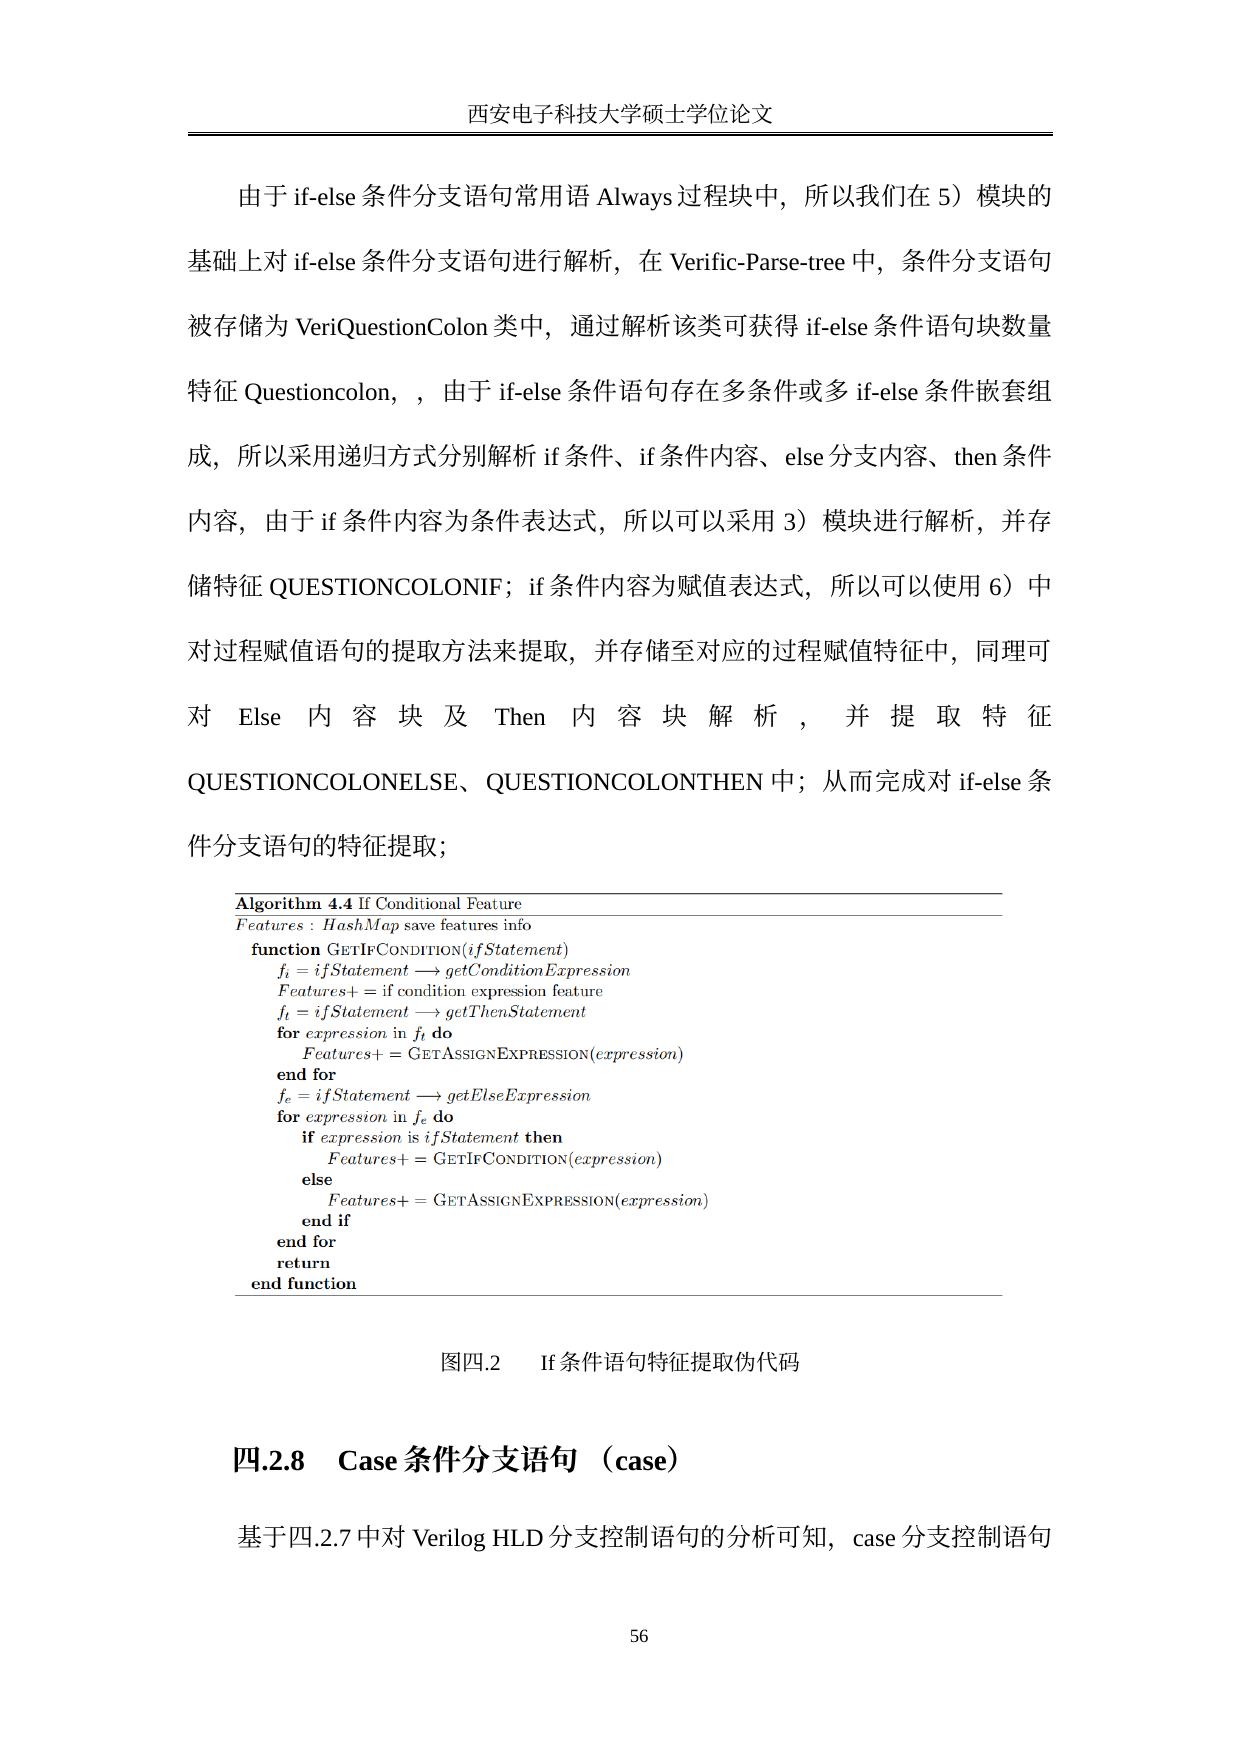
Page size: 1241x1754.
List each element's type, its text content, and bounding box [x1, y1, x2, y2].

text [187, 1503, 1053, 1568]
text 由于if-else条件分支语句常用语Always过程块中，所以我们在5）模块的基础上对if-else条件分支语句进行解析，在Verific-Parse-tree中，条件分支语句被存储为VeriQuestionColon类中，通过解析该类可获得if-else条件语句块数量特征Questioncolon，，由于if-else条件语句存在多条件或多if-else条件嵌套组成，所以采用递归方式分别解析if条件、if条件内容、else分支内容、then条件内容，由于if条件内容为条件表达式，所以可以采用3）模块进行解析，并存储特征QUESTIONCOLONIF；if条件内容为赋值表达式，所以可以使用6）中对过程赋值语句的提取方法来提取，并存储至对应的过程赋值特征中，同理可对Else内容块及Then内容块解析，并提取特征QUESTIONCOLONELSE、QUESTIONCOLONTHEN中；从而完成对if-else条件分支语句的特征提取； [187, 162, 1053, 877]
picture [212, 877, 1039, 1310]
subtitle Case条件分支语句 （case） [232, 1425, 1053, 1490]
text If条件语句特征提取伪代码 [187, 1344, 1053, 1377]
